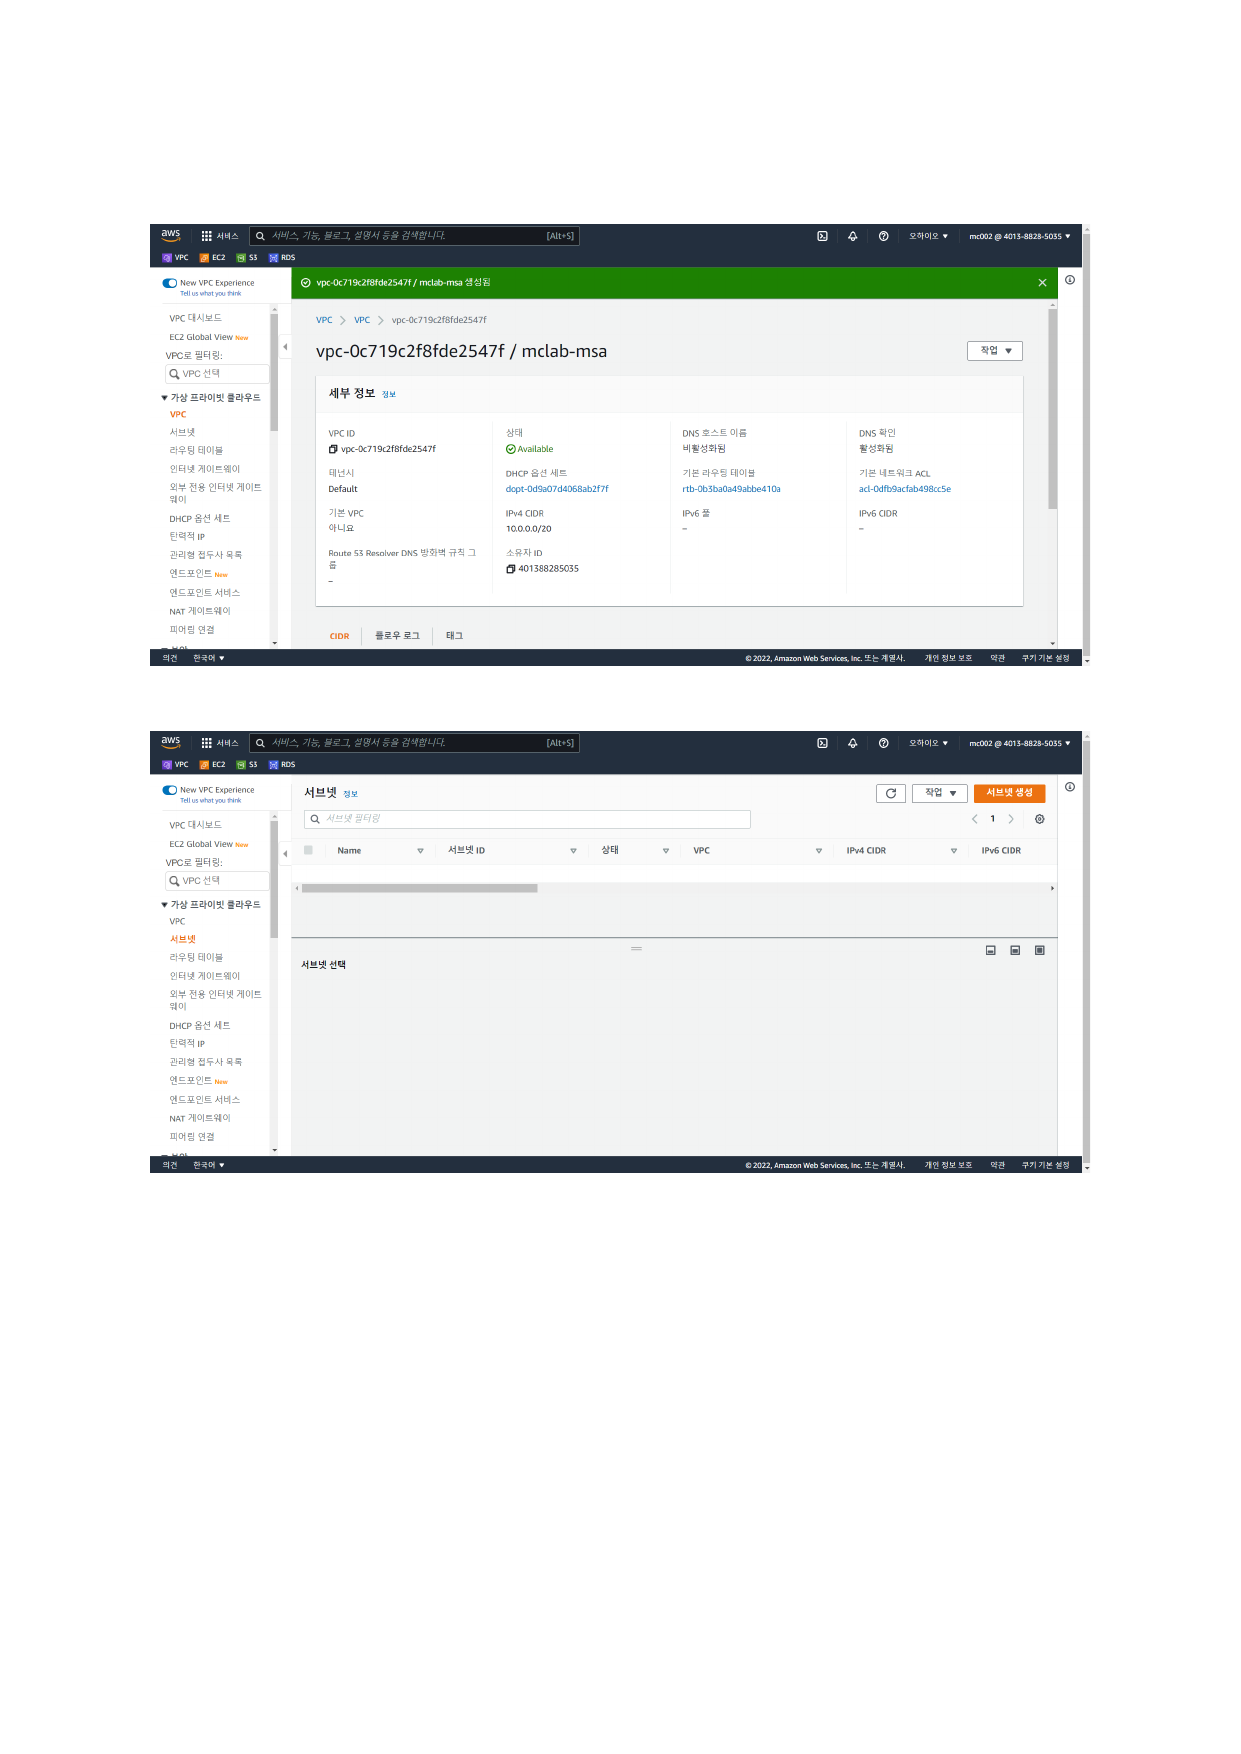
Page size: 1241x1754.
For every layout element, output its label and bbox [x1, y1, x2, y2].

picture [150, 731, 1091, 1173]
picture [150, 224, 1091, 666]
